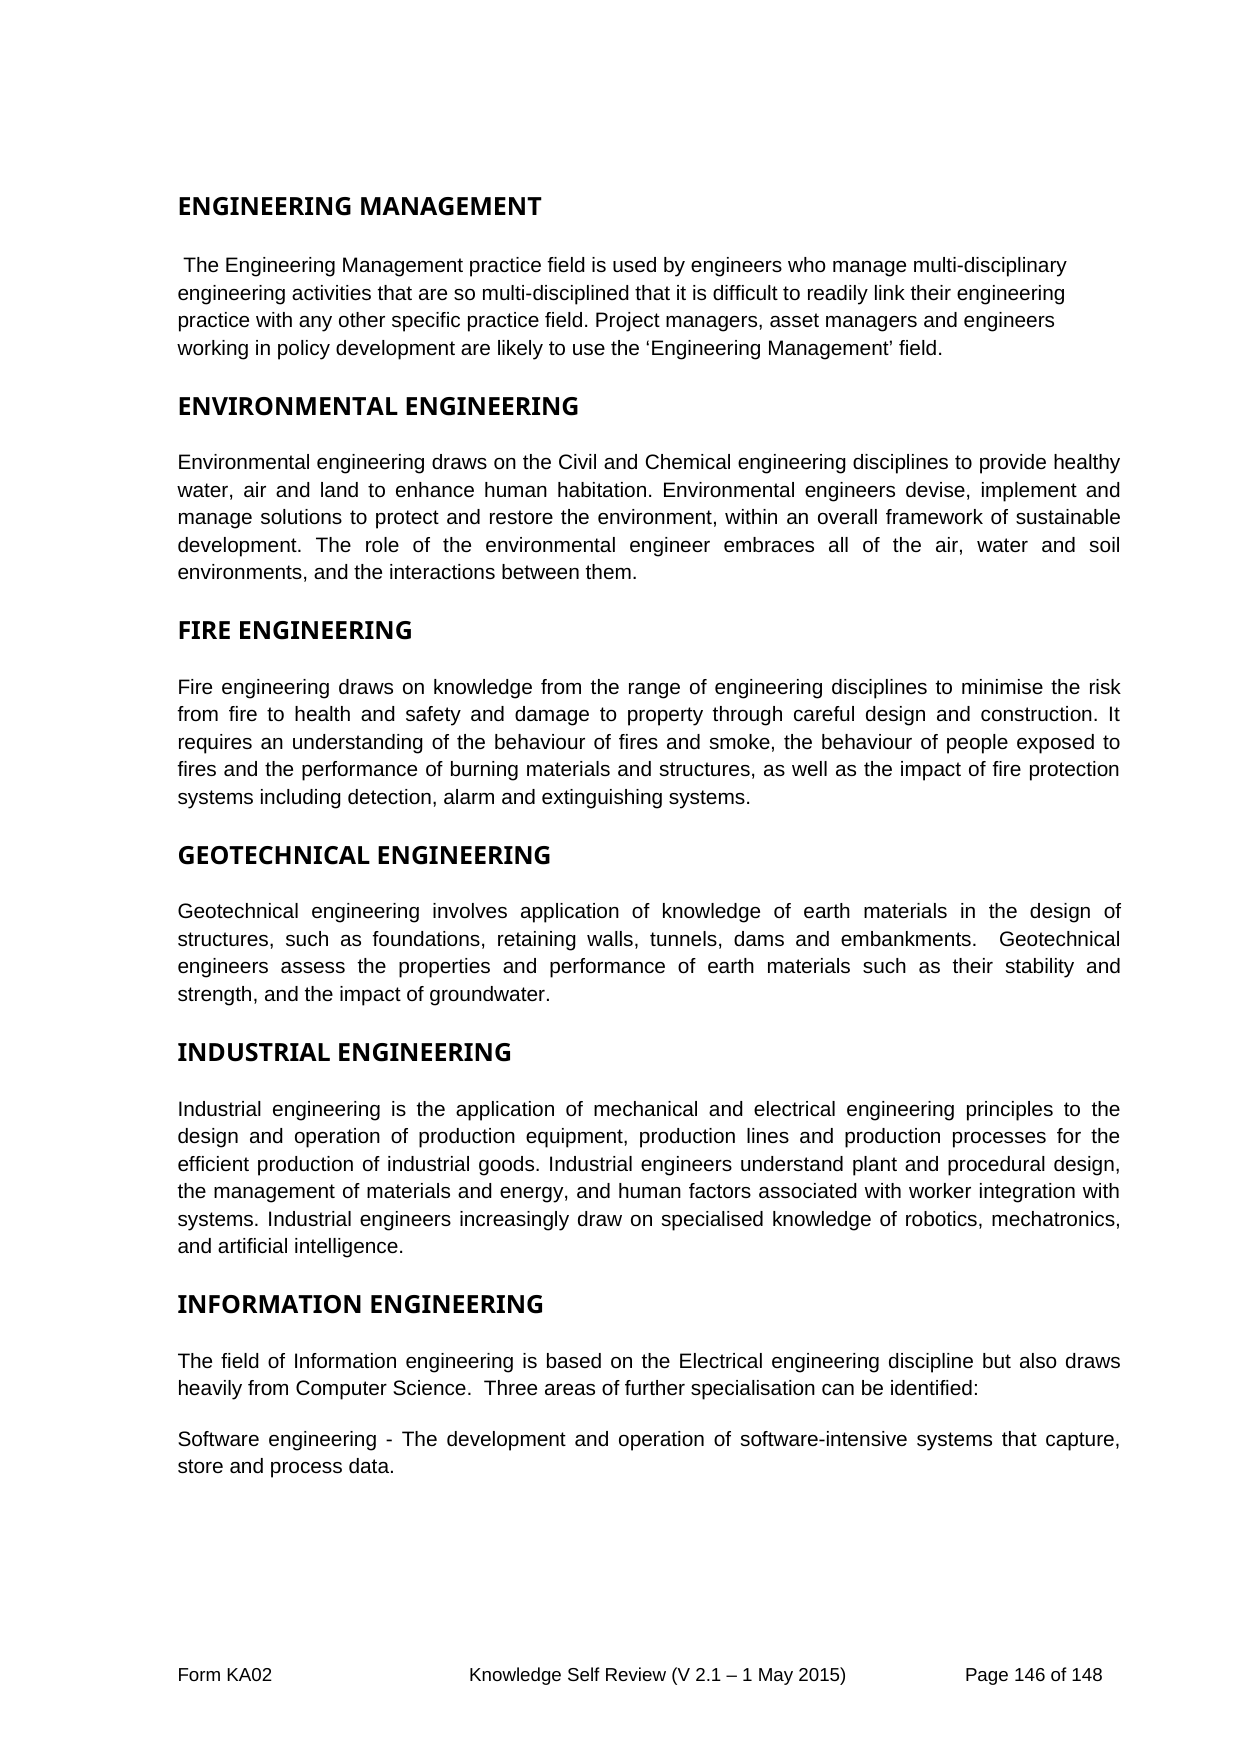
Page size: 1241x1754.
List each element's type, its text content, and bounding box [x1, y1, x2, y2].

text Geotechnical engineering involves application of knowledge of earth materials in the design of structures, such as foundations, retaining walls, tunnels, dams and embankments. Geotechnical engineers assess the properties and performance of earth materials such as their stability and strength, and the impact of groundwater. [177, 899, 1122, 1006]
text Software engineering - The development and operation of software-intensive systems that capture, store and process data. [177, 1426, 1122, 1478]
text The field of Information engineering is based on the Electrical engineering discipline but also draws heavily from Computer Science. Three areas of further specialisation can be identified: [177, 1348, 1122, 1400]
text Environmental engineering draws on the Civil and Chemical engineering disciplines to provide healthy water, air and land to enhance human habitation. Environmental engineers devise, implement and manage solutions to protect and restore the environment, within an overall framework of sustainable development. The role of the environmental engineer embraces all of the air, water and soil environments, and the interactions between them. [177, 450, 1122, 584]
text Information engineering [177, 1286, 1122, 1321]
text The Engineering Management practice field is used by engineers who manage multi-disciplinary engineering activities that are so multi-disciplined that it is difficult to readily link their engineering practice with any other specific practice field. Project managers, asset managers and engineers working in policy development are likely to use the ‘Engineering Management’ field. [177, 253, 1122, 359]
text Fire engineering draws on knowledge from the range of engineering disciplines to minimise the risk from fire to health and safety and damage to property through careful design and construction. It requires an understanding of the behaviour of fires and smoke, the behaviour of people exposed to fires and the performance of burning materials and structures, as well as the impact of fire protection systems including detection, alarm and extinguishing systems. [177, 675, 1122, 809]
text industrial engineering [177, 1034, 1122, 1068]
text Industrial engineering is the application of mechanical and electrical engineering principles to the design and operation of production equipment, production lines and production processes for the efficient production of industrial goods. Industrial engineers understand plant and procedural design, the management of materials and energy, and human factors associated with worker integration with systems. Industrial engineers increasingly draw on specialised knowledge of robotics, mechatronics, and artificial intelligence. [177, 1096, 1122, 1258]
text Engineering management [177, 189, 1122, 223]
text Fire Engineering [177, 613, 1122, 647]
text Geotechnical Engineering [177, 837, 1122, 871]
text Environmental Engineering [177, 388, 1122, 422]
